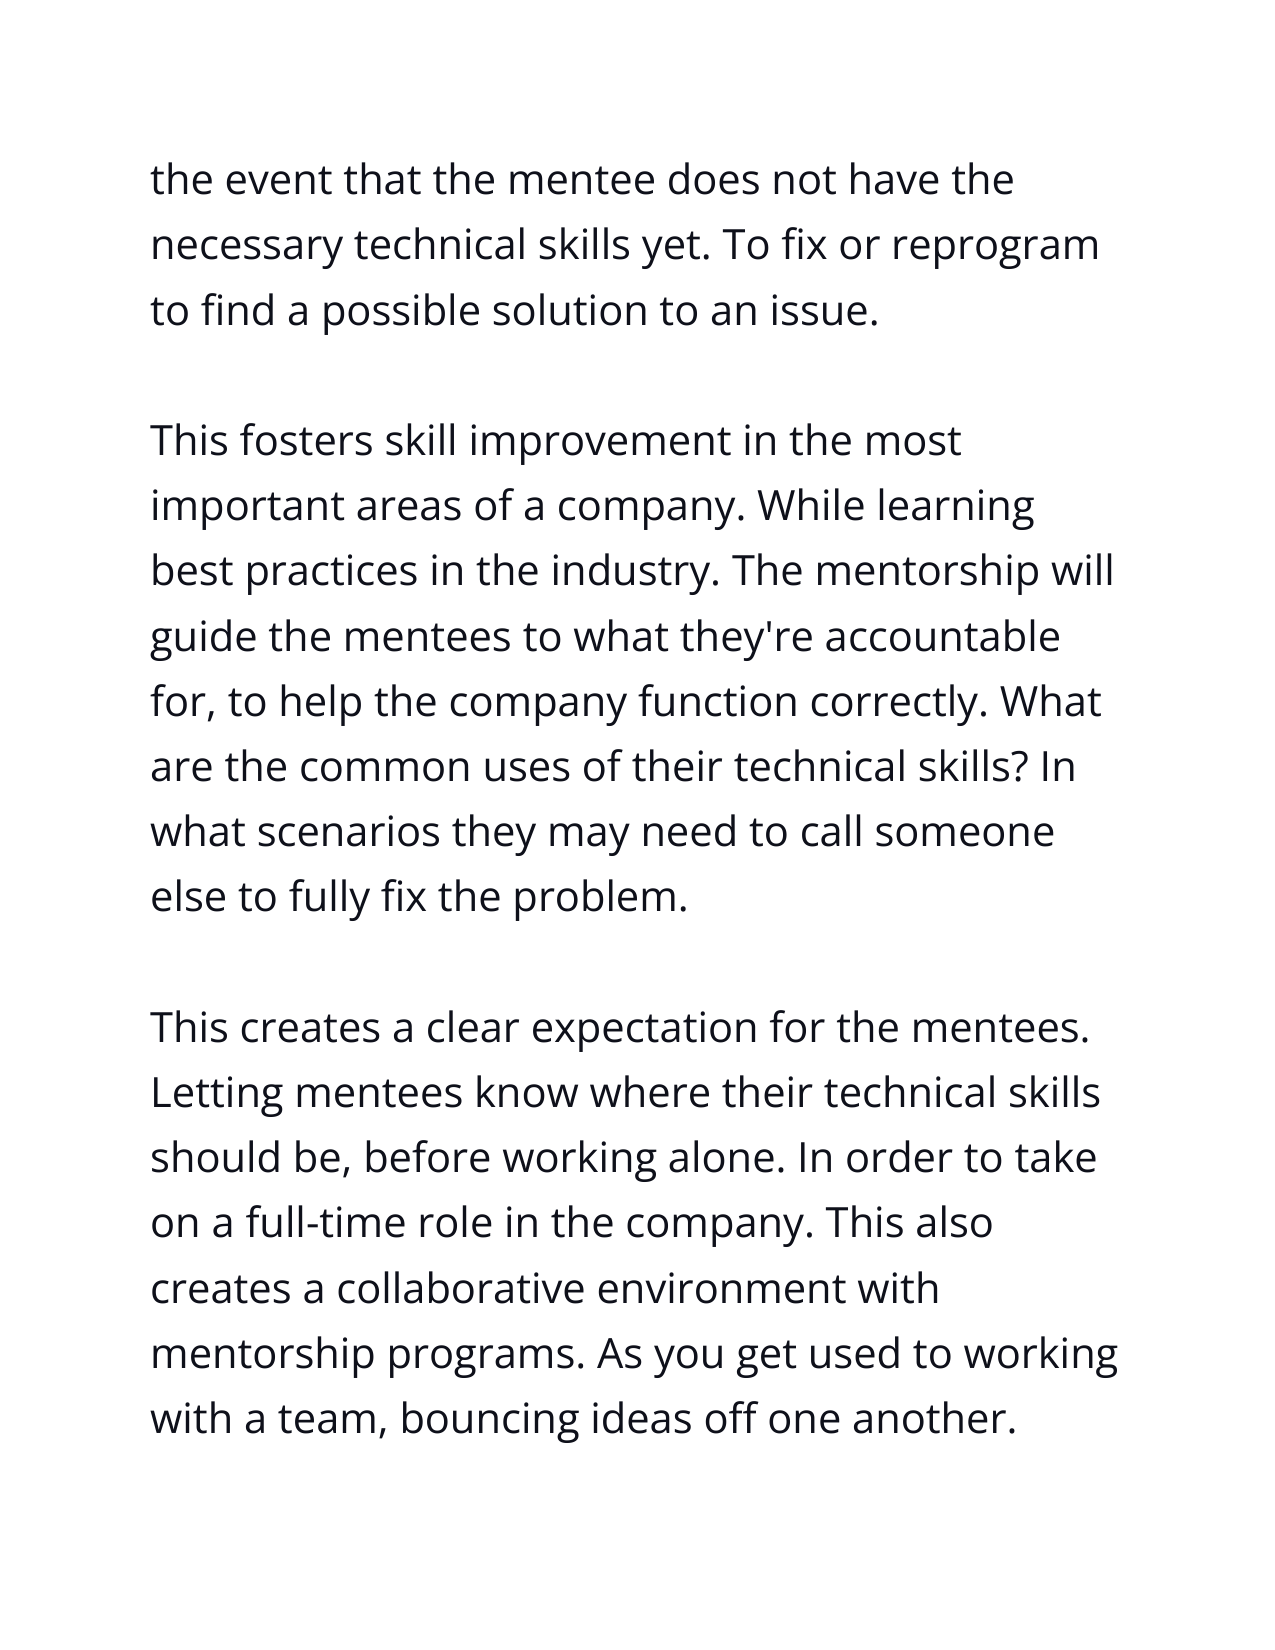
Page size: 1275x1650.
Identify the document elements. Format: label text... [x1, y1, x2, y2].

text This fosters skill improvement in the most important areas of a company. While learning best practices in the industry. The mentorship will guide the mentees to what they're accountable for, to help the company function correctly. What are the common uses of their technical skills? In what scenarios they may need to call someone else to fully fix the problem. [150, 411, 1125, 924]
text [150, 150, 1125, 337]
text This creates a clear expectation for the mentees. Letting mentees know where their technical skills should be, before working alone. In order to take on a full-time role in the company. This also creates a collaborative environment with mentorship programs. As you get used to working with a team, bouncing ideas off one another. [150, 998, 1125, 1446]
